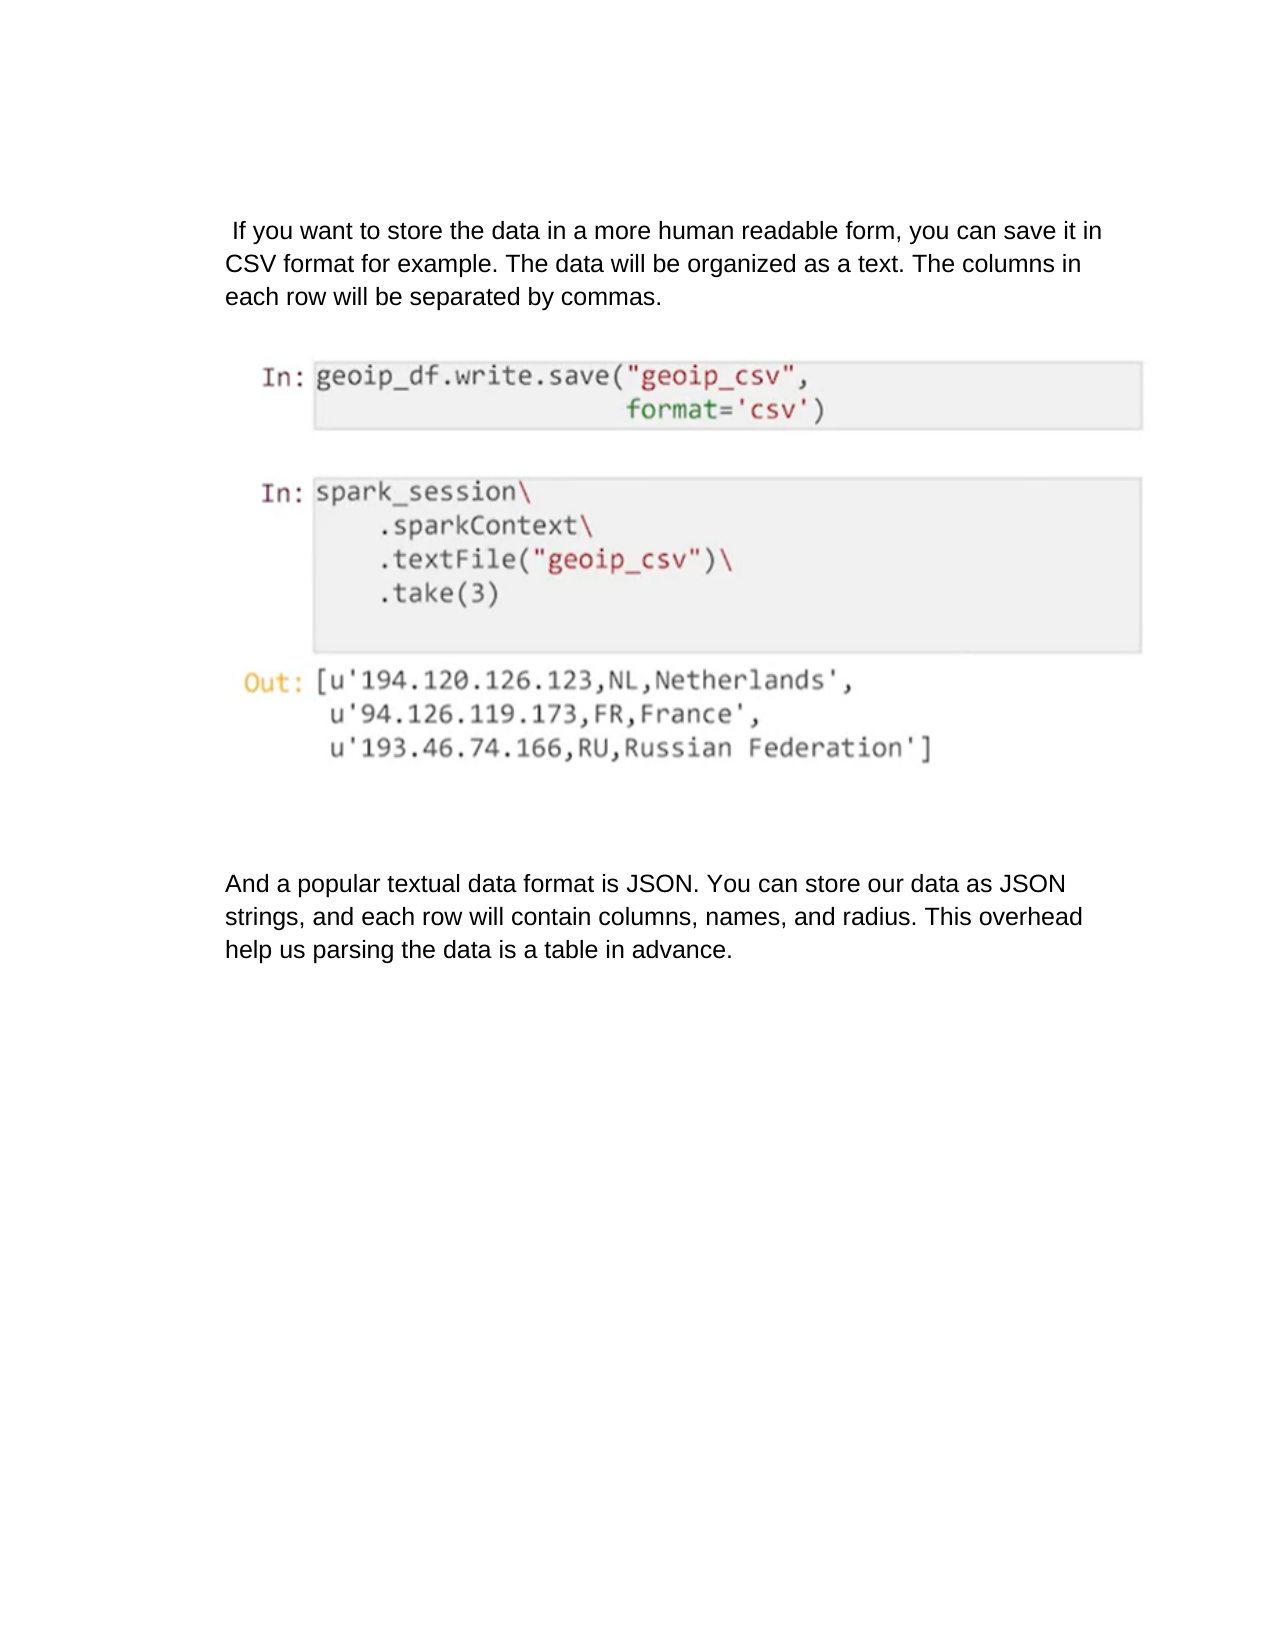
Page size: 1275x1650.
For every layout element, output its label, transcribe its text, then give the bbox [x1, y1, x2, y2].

picture [225, 348, 1200, 832]
text And a popular textual data format is JSON. You can store our data as JSON strings, and each row will contain columns, names, and radius. This overhead help us parsing the data is a table in advance. [225, 869, 1125, 963]
text If you want to store the data in a more human readable form, you can save it in CSV format for example. The data will be organized as a text. The columns in each row will be separated by commas. [225, 216, 1125, 311]
